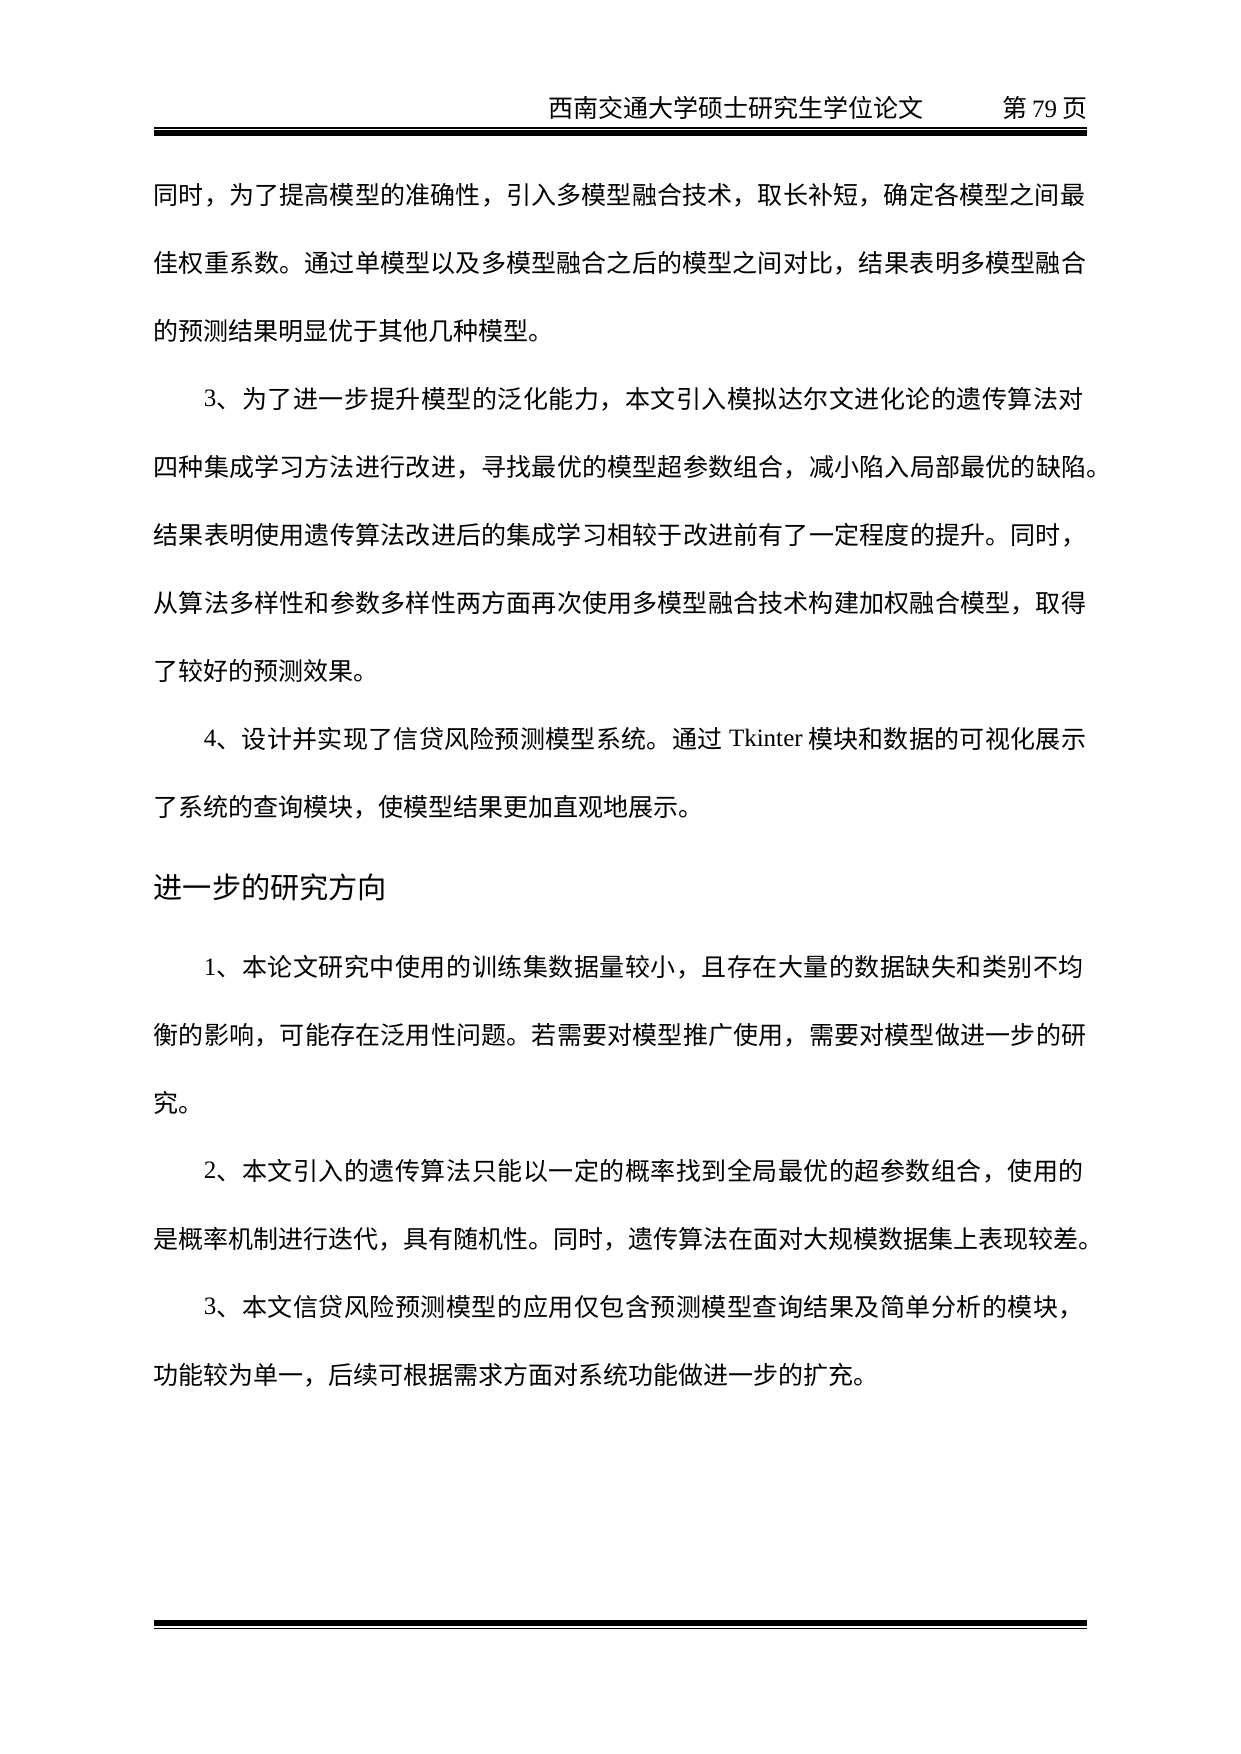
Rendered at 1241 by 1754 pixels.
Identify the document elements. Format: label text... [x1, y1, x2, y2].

text 1、本论文研究中使用的训练集数据量较小，且存在大量的数据缺失和类别不均衡的影响，可能存在泛用性问题。若需要对模型推广使用，需要对模型做进一步的研究。 [153, 932, 1087, 1136]
text 3、本文信贷风险预测模型的应用仅包含预测模型查询结果及简单分析的模块，功能较为单一，后续可根据需求方面对系统功能做进一步的扩充。 [153, 1272, 1087, 1407]
text 4、设计并实现了信贷风险预测模型系统。通过Tkinter模块和数据的可视化展示了系统的查询模块，使模型结果更加直观地展示。 [153, 703, 1087, 839]
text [153, 160, 1087, 364]
text 3、为了进一步提升模型的泛化能力，本文引入模拟达尔文进化论的遗传算法对四种集成学习方法进行改进，寻找最优的模型超参数组合，减小陷入局部最优的缺陷。结果表明使用遗传算法改进后的集成学习相较于改进前有了一定程度的提升。同时，从算法多样性和参数多样性两方面再次使用多模型融合技术构建加权融合模型，取得了较好的预测效果。 [153, 364, 1087, 703]
text 进一步的研究方向 [153, 852, 1087, 919]
text 2、本文引入的遗传算法只能以一定的概率找到全局最优的超参数组合，使用的是概率机制进行迭代，具有随机性。同时，遗传算法在面对大规模数据集上表现较差。 [153, 1136, 1087, 1272]
